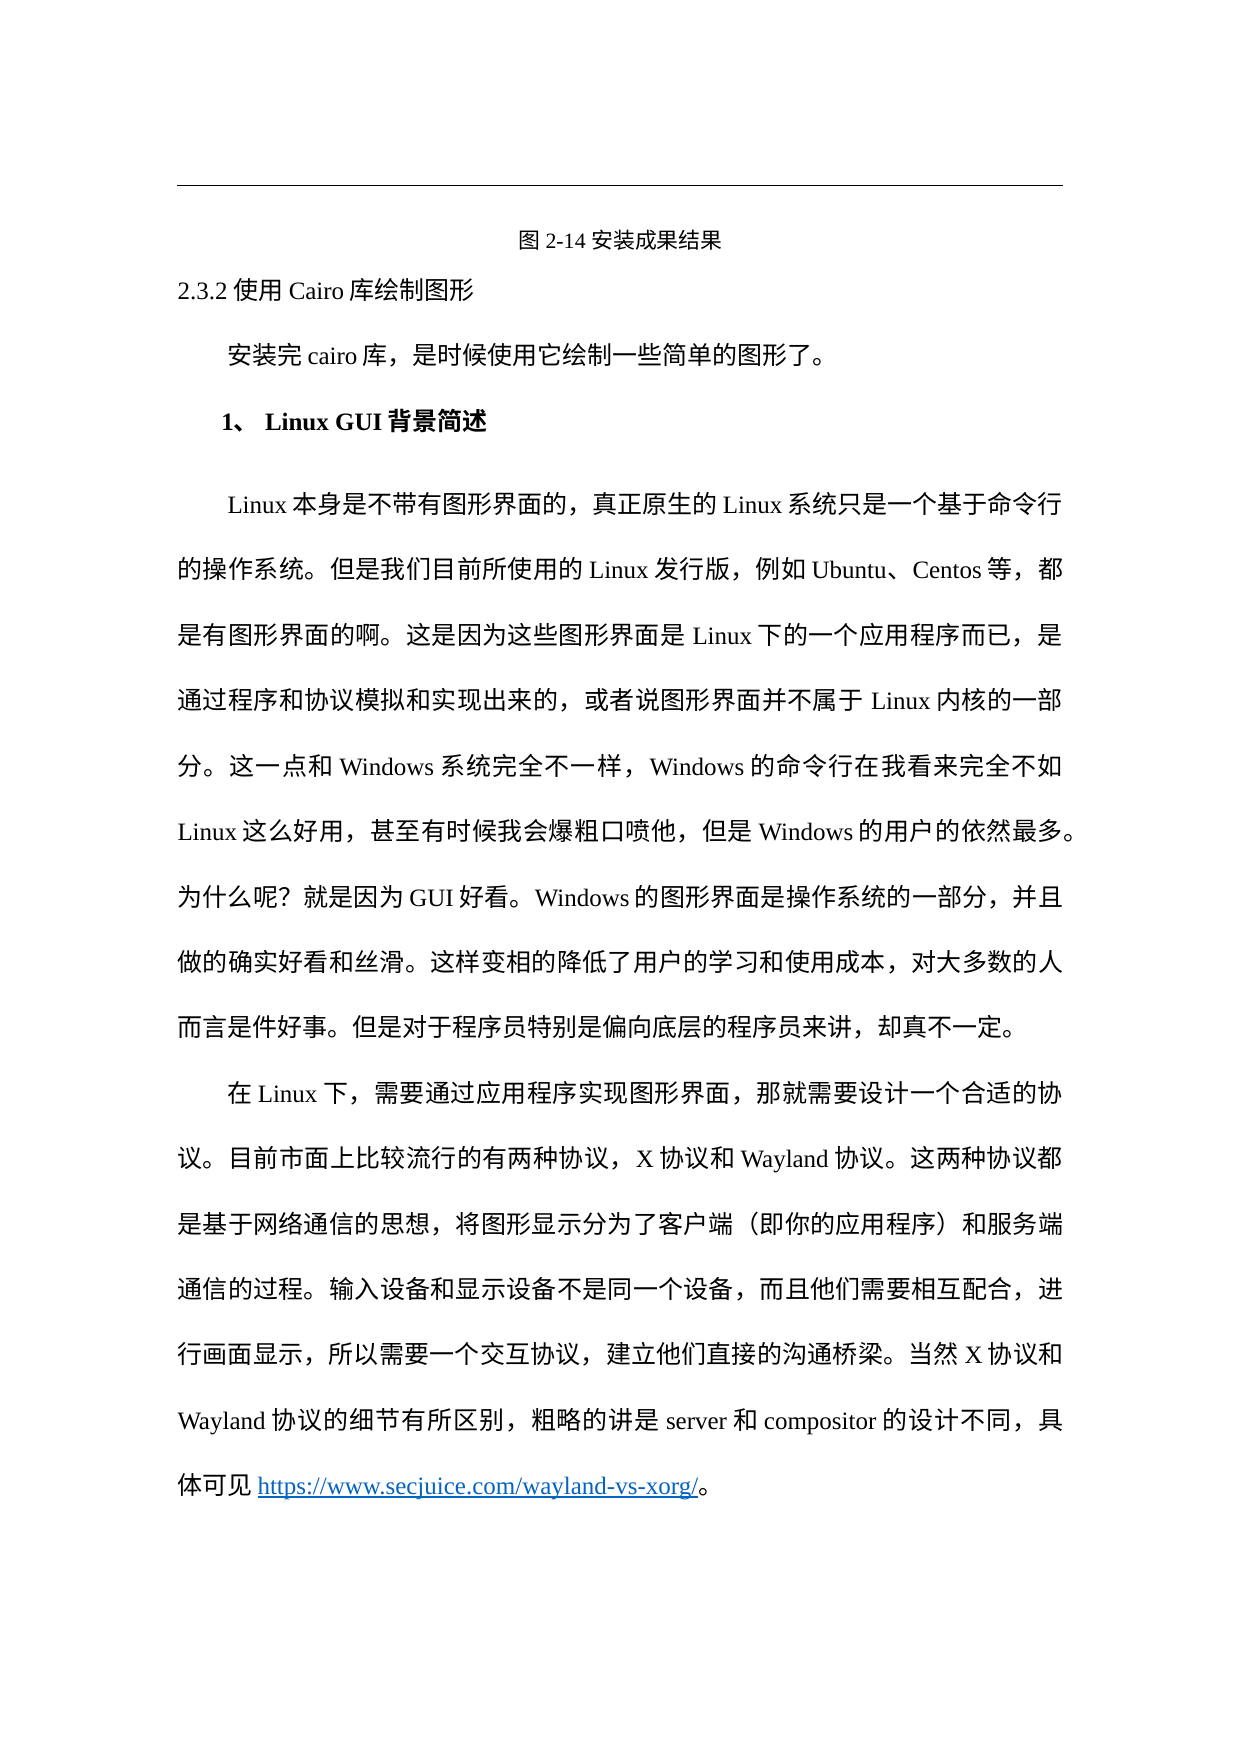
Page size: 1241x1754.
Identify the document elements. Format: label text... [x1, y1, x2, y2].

text 在Linux下，需要通过应用程序实现图形界面，那就需要设计一个合适的协议。目前市面上比较流行的有两种协议，X协议和Wayland协议。这两种协议都是基于网络通信的思想，将图形显示分为了客户端（即你的应用程序）和服务端通信的过程。输入设备和显示设备不是同一个设备，而且他们需要相互配合，进行画面显示，所以需要一个交互协议，建立他们直接的沟通桥梁。当然X协议和Wayland协议的细节有所区别，粗略的讲是server和compositor的设计不同，具体可见https://www.secjuice.com/wayland-vs-xorg/。 [177, 1059, 1063, 1517]
text 2.3.2 使用Cairo库绘制图形 [177, 256, 1063, 321]
text 安装完cairo库，是时候使用它绘制一些简单的图形了。 [177, 321, 1063, 386]
list 1、 Linux GUI背景简述 [177, 386, 1063, 452]
text 图 2-14 安装成果结果 [177, 223, 1063, 256]
text Linux本身是不带有图形界面的，真正原生的Linux系统只是一个基于命令行的操作系统。但是我们目前所使用的Linux发行版，例如Ubuntu、Centos等，都是有图形界面的啊。这是因为这些图形界面是Linux下的一个应用程序而已，是通过程序和协议模拟和实现出来的，或者说图形界面并不属于Linux内核的一部分。这一点和Windows系统完全不一样，Windows的命令行在我看来完全不如Linux这么好用，甚至有时候我会爆粗口喷他，但是Windows的用户的依然最多。为什么呢？就是因为GUI好看。Windows的图形界面是操作系统的一部分，并且做的确实好看和丝滑。这样变相的降低了用户的学习和使用成本，对大多数的人而言是件好事。但是对于程序员特别是偏向底层的程序员来讲，却真不一定。 [177, 470, 1063, 1059]
